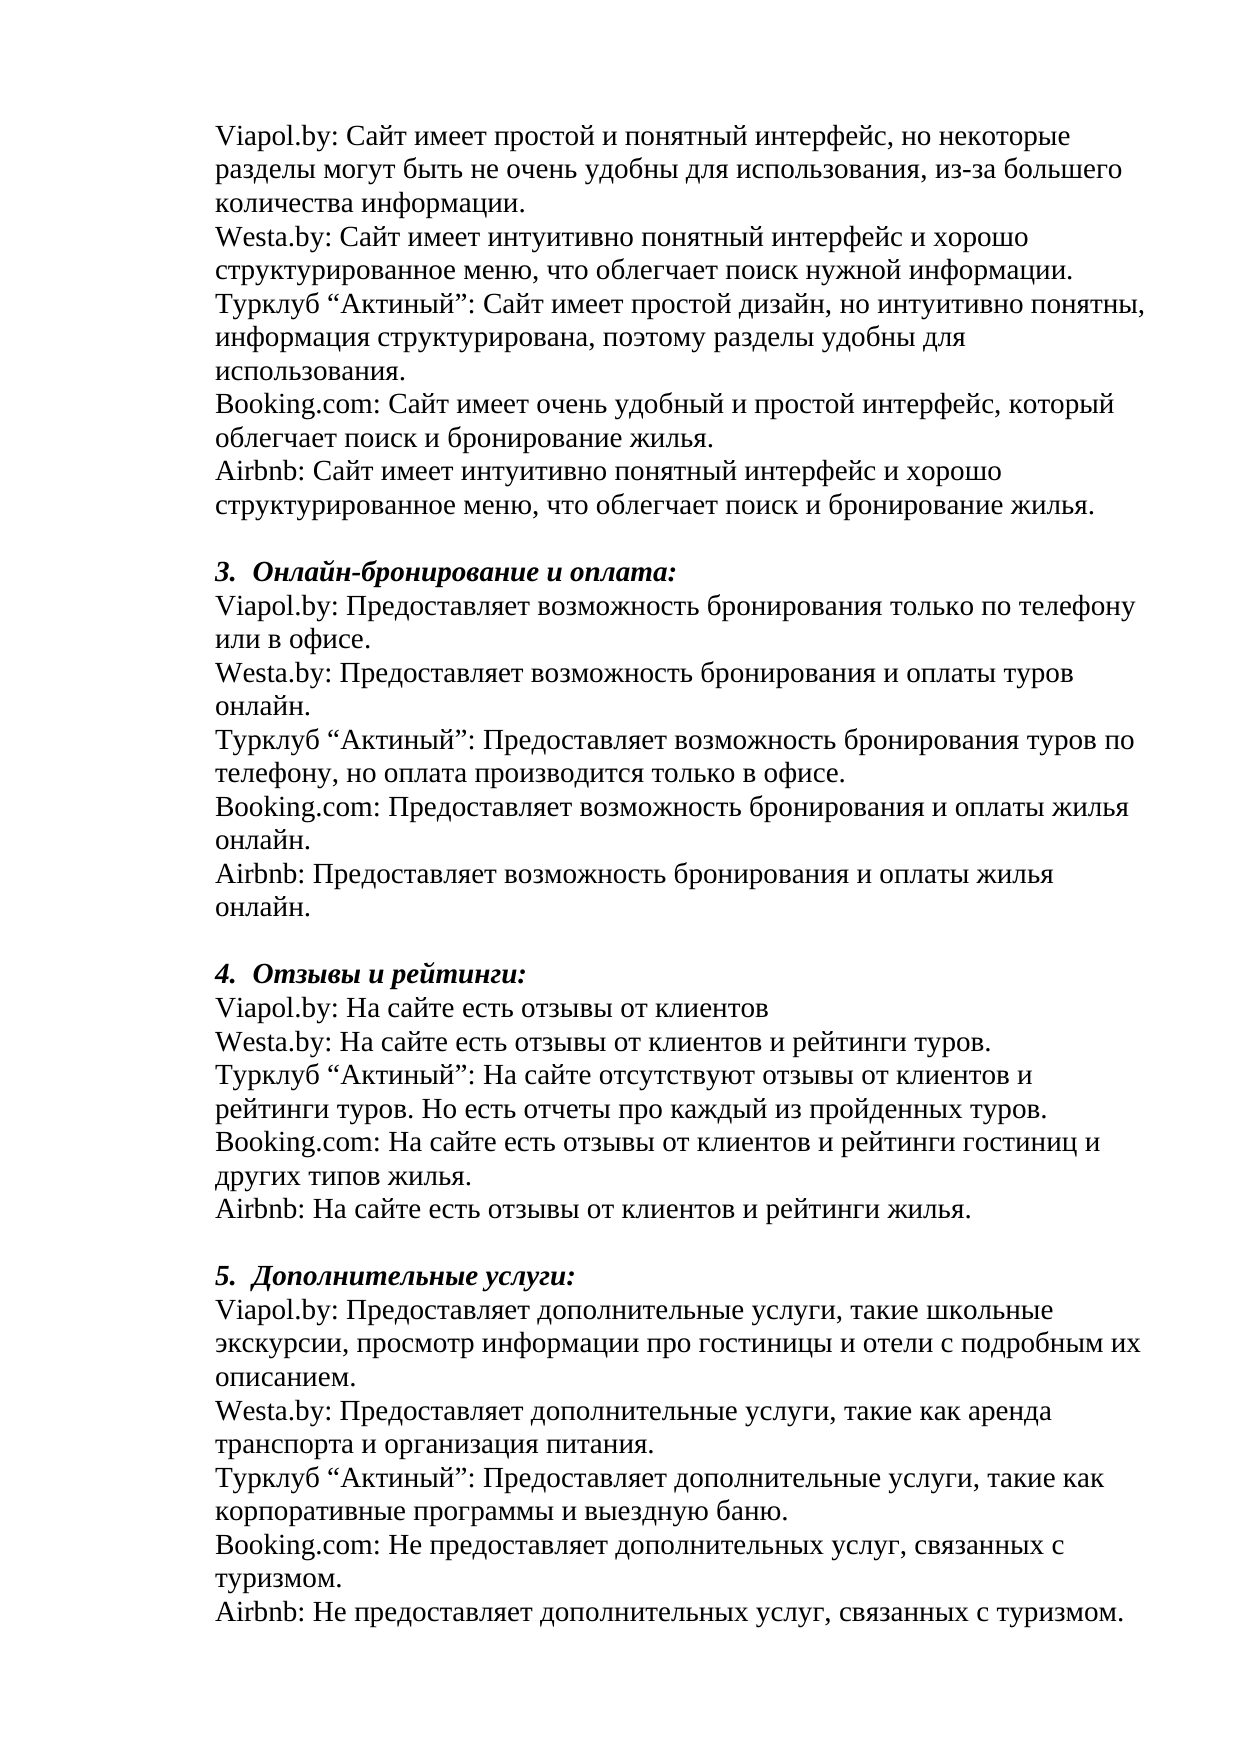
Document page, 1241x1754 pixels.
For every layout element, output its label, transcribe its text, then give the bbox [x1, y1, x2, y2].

text Booking.com: На сайте есть отзывы от клиентов и рейтинги гостиниц и других типов жилья. [215, 1124, 1152, 1191]
text Турклуб “Актиный”: Предоставляет возможность бронирования туров по телефону, но оплата производится только в офисе. [215, 722, 1152, 789]
text Westa.by: На сайте есть отзывы от клиентов и рейтинги туров. [215, 1024, 1152, 1057]
text Турклуб “Актиный”: На сайте отсутствуют отзывы от клиентов и рейтинги туров. Но есть отчеты про каждый из пройденных туров. [215, 1057, 1152, 1124]
list Онлайн-бронирование и оплата: [215, 554, 1152, 588]
text Westa.by: Предоставляет дополнительные услуги, такие как аренда транспорта и организация питания. [215, 1393, 1152, 1460]
text Booking.com: Сайт имеет очень удобный и простой интерфейс, который облегчает поиск и бронирование жилья. [215, 386, 1152, 453]
text Airbnb: Сайт имеет интуитивно понятный интерфейс и хорошо структурированное меню, что облегчает поиск и бронирование жилья. [215, 453, 1152, 521]
text Booking.com: Не предоставляет дополнительных услуг, связанных с туризмом. [215, 1527, 1152, 1594]
text Westa.by: Сайт имеет интуитивно понятный интерфейс и хорошо структурированное меню, что облегчает поиск нужной информации. [215, 219, 1152, 286]
list Дополнительные услуги: [215, 1258, 1152, 1292]
text Viapol.by: Предоставляет возможность бронирования только по телефону или в офисе. [215, 588, 1152, 655]
text Viapol.by: На сайте есть отзывы от клиентов [215, 990, 1152, 1024]
text Турклуб “Актиный”: Предоставляет дополнительные услуги, такие как корпоративные программы и выездную баню. [215, 1460, 1152, 1527]
text Airbnb: Не предоставляет дополнительных услуг, связанных с туризмом. [215, 1594, 1152, 1627]
text Booking.com: Предоставляет возможность бронирования и оплаты жилья онлайн. [215, 789, 1152, 856]
text Airbnb: На сайте есть отзывы от клиентов и рейтинги жилья. [215, 1191, 1152, 1225]
text Westa.by: Предоставляет возможность бронирования и оплаты туров онлайн. [215, 655, 1152, 722]
text Турклуб “Актиный”: Сайт имеет простой дизайн, но интуитивно понятны, информация структурирована, поэтому разделы удобны для использования. [215, 286, 1152, 386]
list Отзывы и рейтинги: [215, 957, 1152, 990]
text Viapol.by: Предоставляет дополнительные услуги, такие школьные экскурсии, просмотр информации про гостиницы и отели с подробным их описанием. [215, 1292, 1152, 1393]
text Viapol.by: Сайт имеет простой и понятный интерфейс, но некоторые разделы могут быть не очень удобны для использования, из-за большего количества информации. [215, 118, 1152, 219]
text Airbnb: Предоставляет возможность бронирования и оплаты жилья онлайн. [215, 856, 1152, 923]
